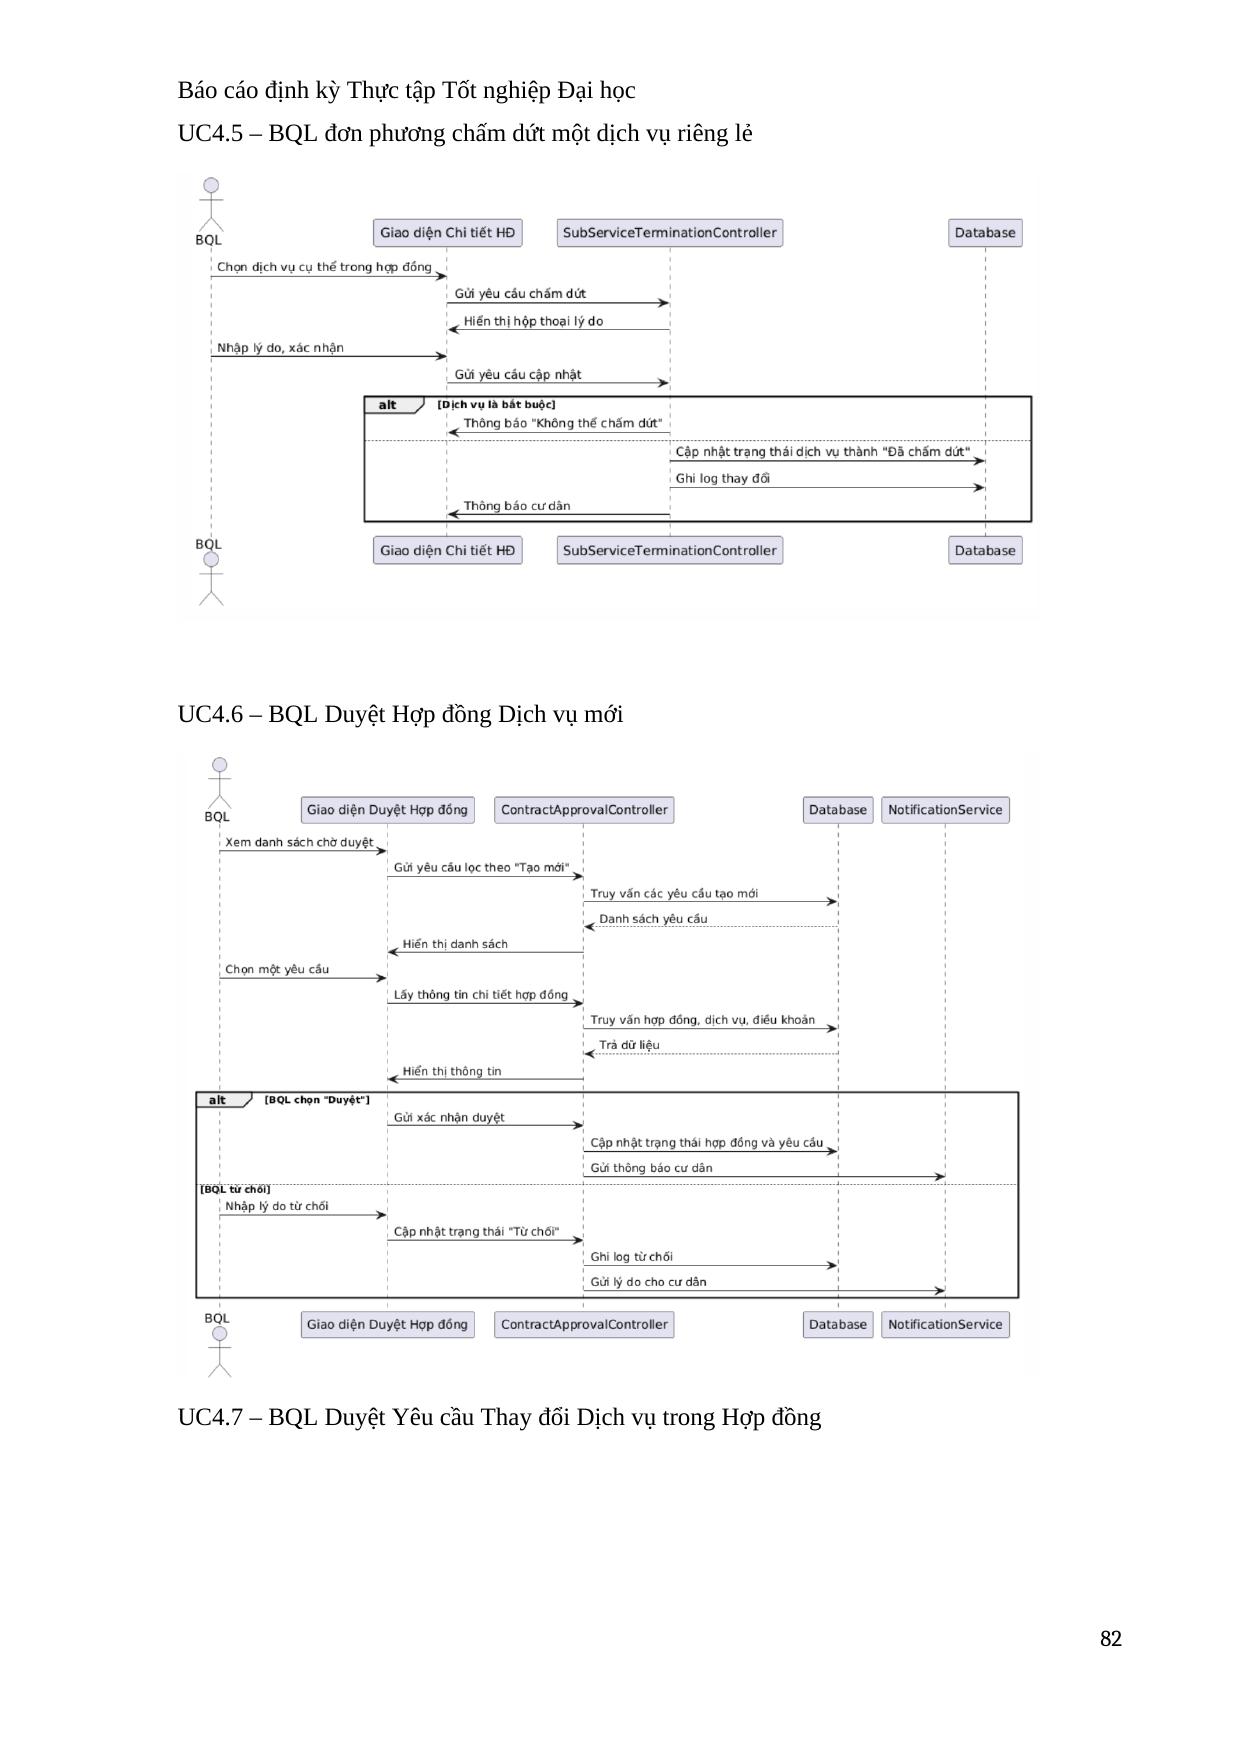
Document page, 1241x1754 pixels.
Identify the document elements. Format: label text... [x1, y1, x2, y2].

text UC4.6 – BQL Duyệt Hợp đồng Dịch vụ mới [177, 699, 1122, 728]
picture [177, 752, 1043, 1378]
text UC4.5 – BQL đơn phương chấm dứt một dịch vụ riêng lẻ [177, 118, 1122, 147]
picture [177, 172, 1042, 621]
text UC4.7 – BQL Duyệt Yêu cầu Thay đổi Dịch vụ trong Hợp đồng [177, 1402, 1122, 1431]
